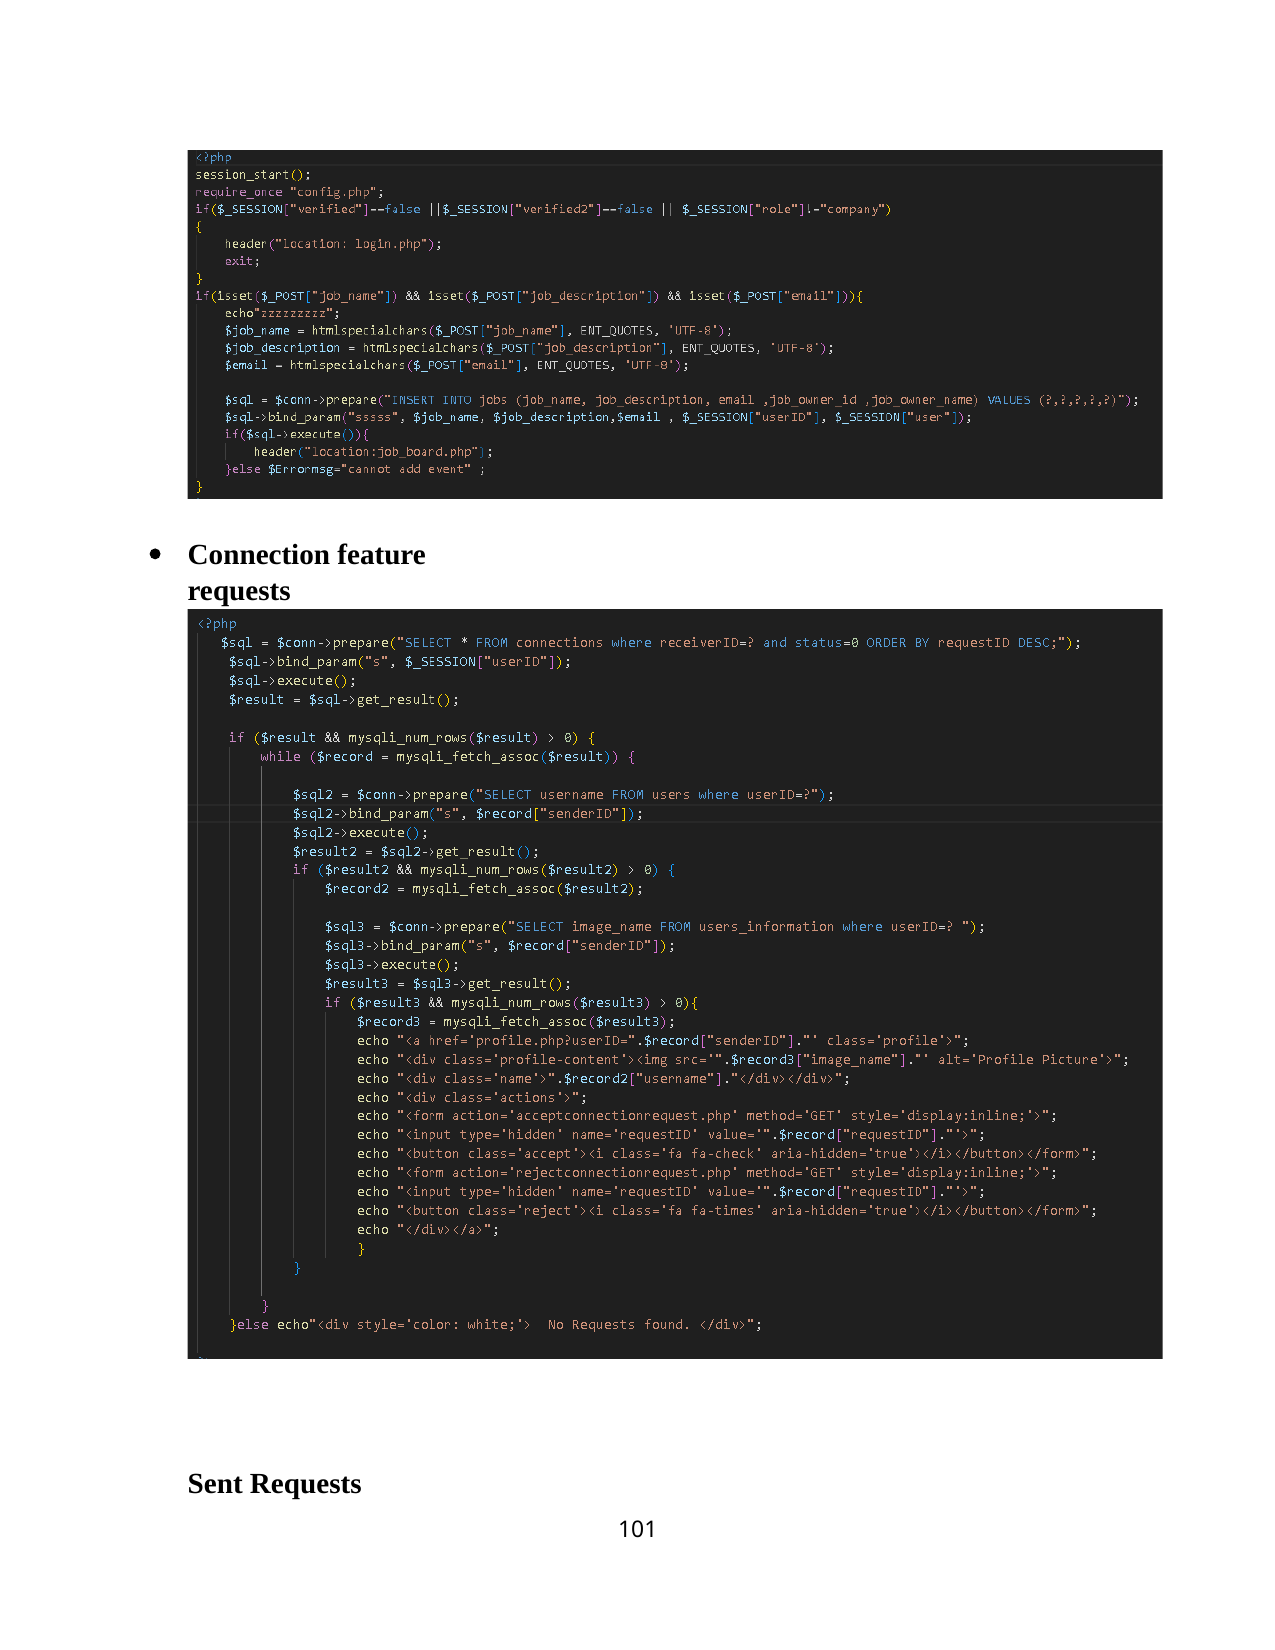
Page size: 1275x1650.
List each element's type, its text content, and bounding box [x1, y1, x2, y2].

picture [187, 150, 1163, 499]
list requests [187, 573, 1125, 609]
list Connection feature [150, 537, 1125, 571]
picture [187, 609, 1163, 1359]
list Sent Requests [187, 1466, 1125, 1500]
